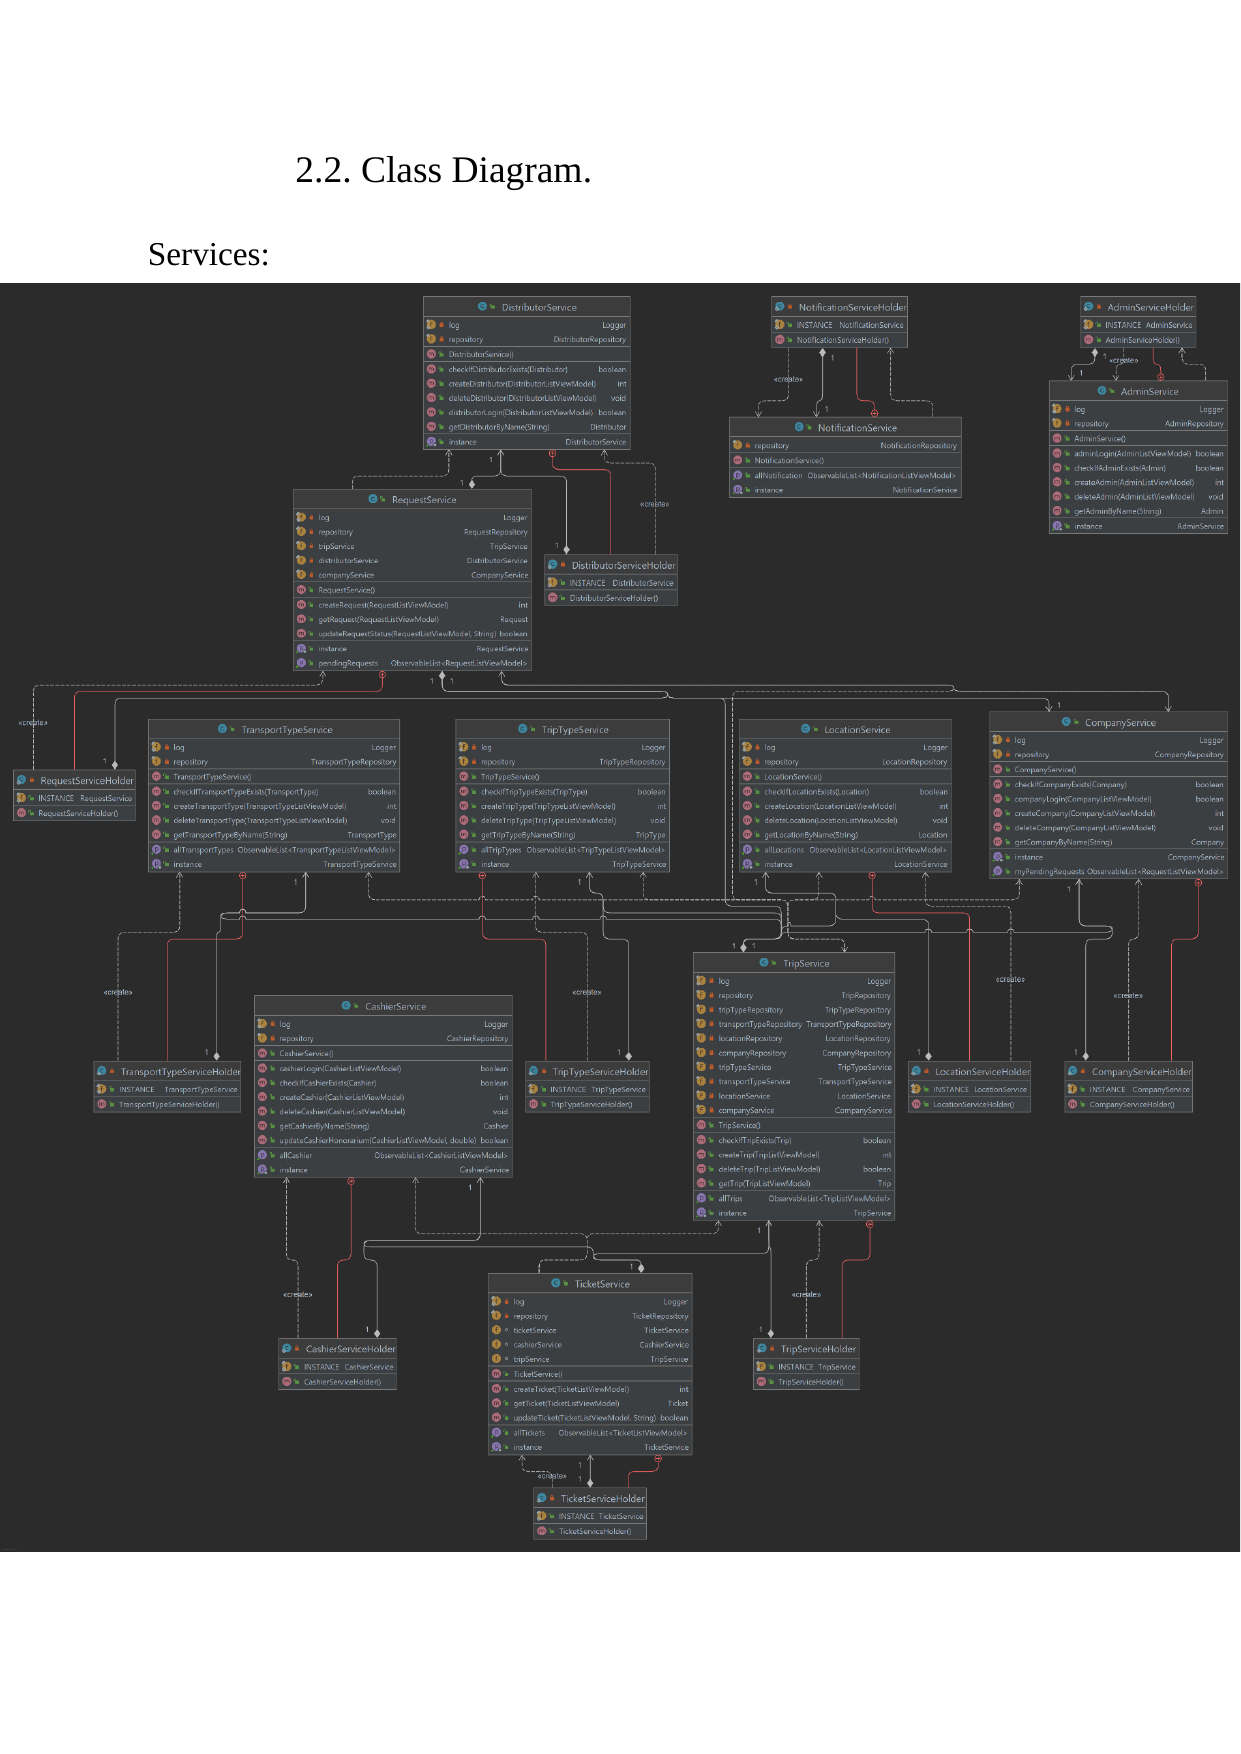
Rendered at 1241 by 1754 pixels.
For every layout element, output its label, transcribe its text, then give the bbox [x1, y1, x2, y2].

picture [0, 283, 1241, 1552]
list 2.2. Class Diagram. [295, 148, 1093, 191]
text Services: [148, 234, 1093, 272]
